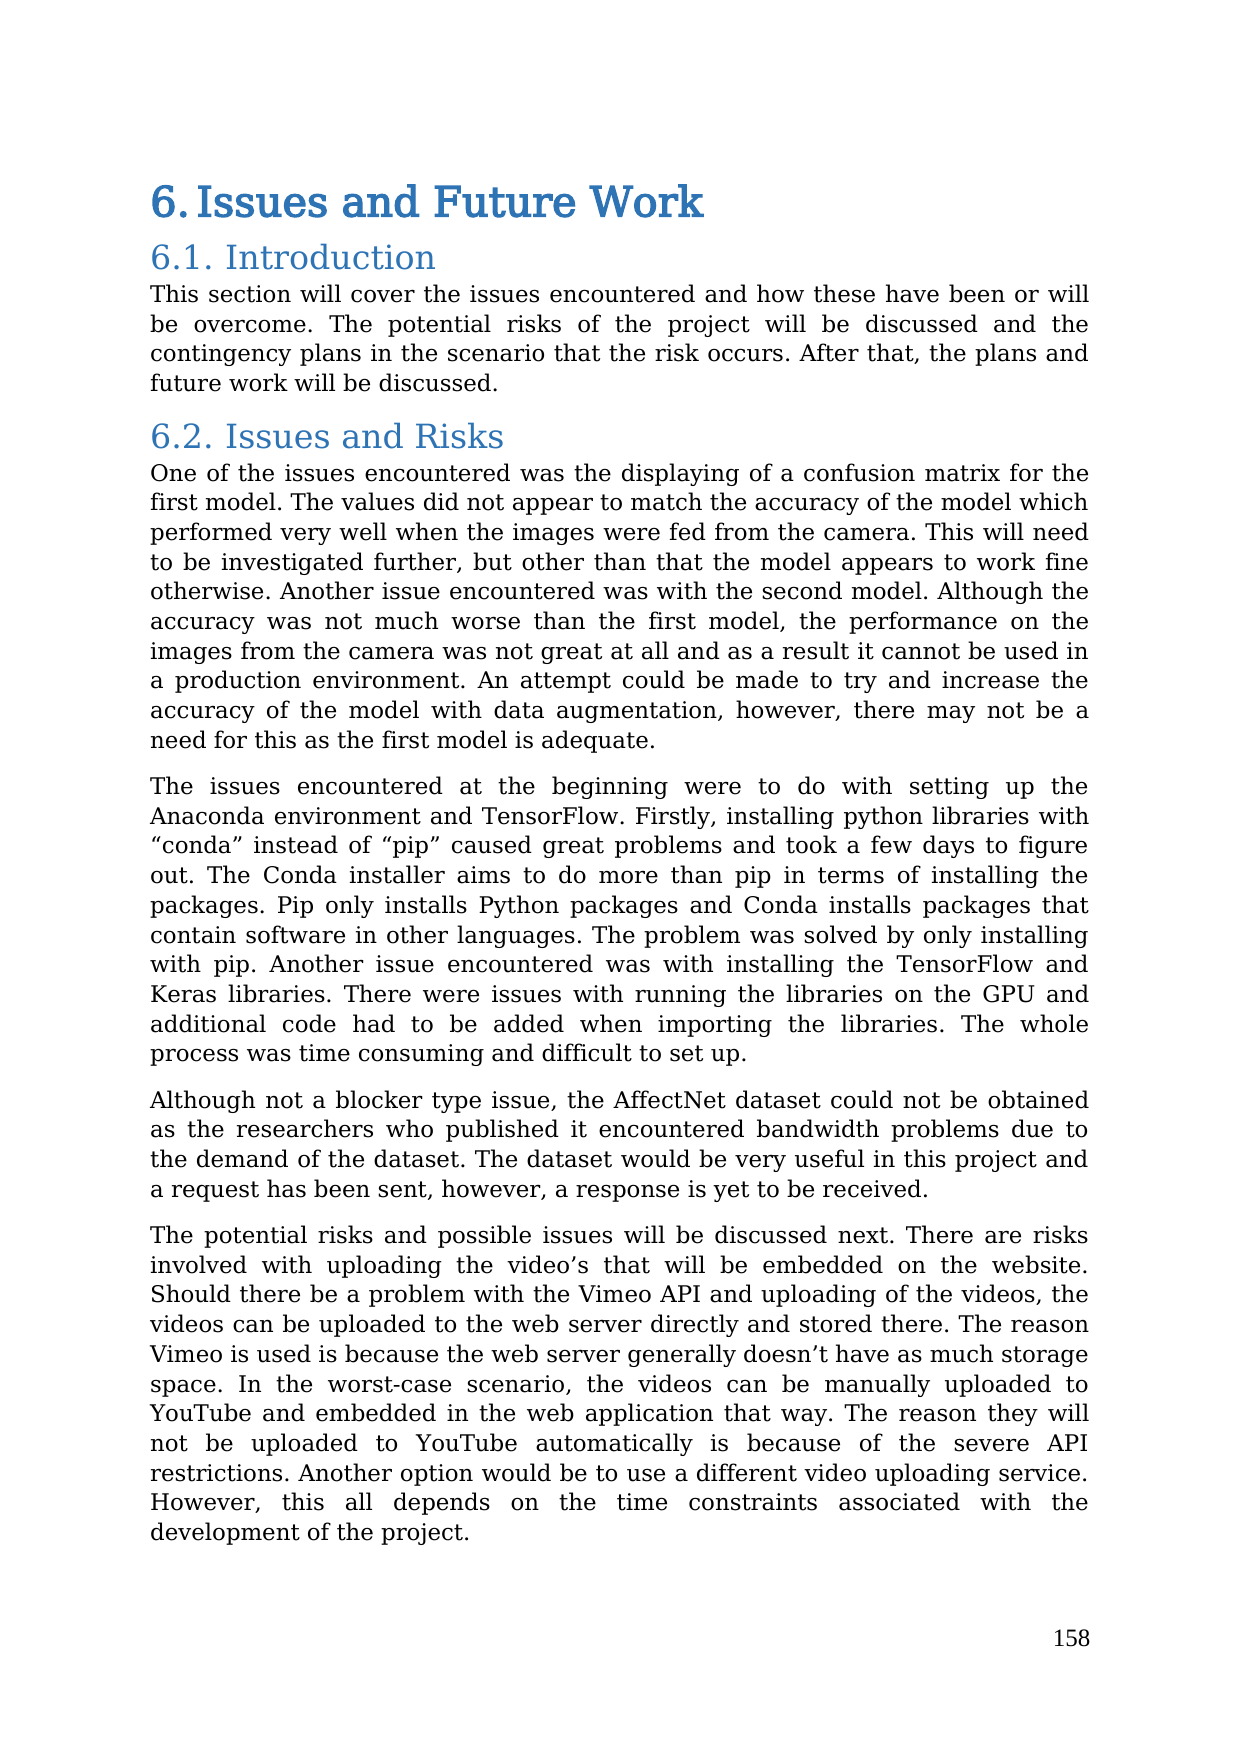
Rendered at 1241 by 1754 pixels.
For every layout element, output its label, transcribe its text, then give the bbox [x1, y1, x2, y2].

text The potential risks and possible issues will be discussed next. There are risks involved with uploading the video’s that will be embedded on the website. Should there be a problem with the Vimeo API and uploading of the videos, the videos can be uploaded to the web server directly and stored there. The reason Vimeo is used is because the web server generally doesn’t have as much storage space. In the worst-case scenario, the videos can be manually uploaded to YouTube and embedded in the web application that way. The reason they will not be uploaded to YouTube automatically is because of the severe API restrictions. Another option would be to use a different video uploading service. However, this all depends on the time constraints associated with the development of the project. [150, 1221, 1090, 1545]
subtitle Issues and Risks [150, 415, 1090, 455]
subtitle Issues and Future Work [150, 175, 1090, 225]
text One of the issues encountered was the displaying of a confusion matrix for the first model. The values did not appear to match the accuracy of the model which performed very well when the images were fed from the camera. This will need to be investigated further, but other than that the model appears to work fine otherwise. Another issue encountered was with the second model. Although the accuracy was not much worse than the first model, the performance on the images from the camera was not great at all and as a result it cannot be used in a production environment. An attempt could be made to try and increase the accuracy of the model with data augmentation, however, there may not be a need for this as the first model is adequate. [150, 458, 1090, 753]
text Although not a blocker type issue, the AffectNet dataset could not be obtained as the researchers who published it encountered bandwidth problems due to the demand of the dataset. The dataset would be very useful in this project and a request has been sent, however, a response is yet to be received. [150, 1085, 1090, 1202]
text The issues encountered at the beginning were to do with setting up the Anaconda environment and TensorFlow. Firstly, installing python libraries with “conda” instead of “pip” caused great problems and took a few days to figure out. The Conda installer aims to do more than pip in terms of installing the packages. Pip only installs Python packages and Conda installs packages that contain software in other languages. The problem was solved by only installing with pip. Another issue encountered was with installing the TensorFlow and Keras libraries. There were issues with running the libraries on the GPU and additional code had to be added when importing the libraries. The whole process was time consuming and difficult to set up. [150, 772, 1090, 1067]
text This section will cover the issues encountered and how these have been or will be overcome. The potential risks of the project will be discussed and the contingency plans in the scenario that the risk occurs. After that, the plans and future work will be discussed. [150, 280, 1090, 396]
subtitle Introduction [150, 237, 1090, 277]
